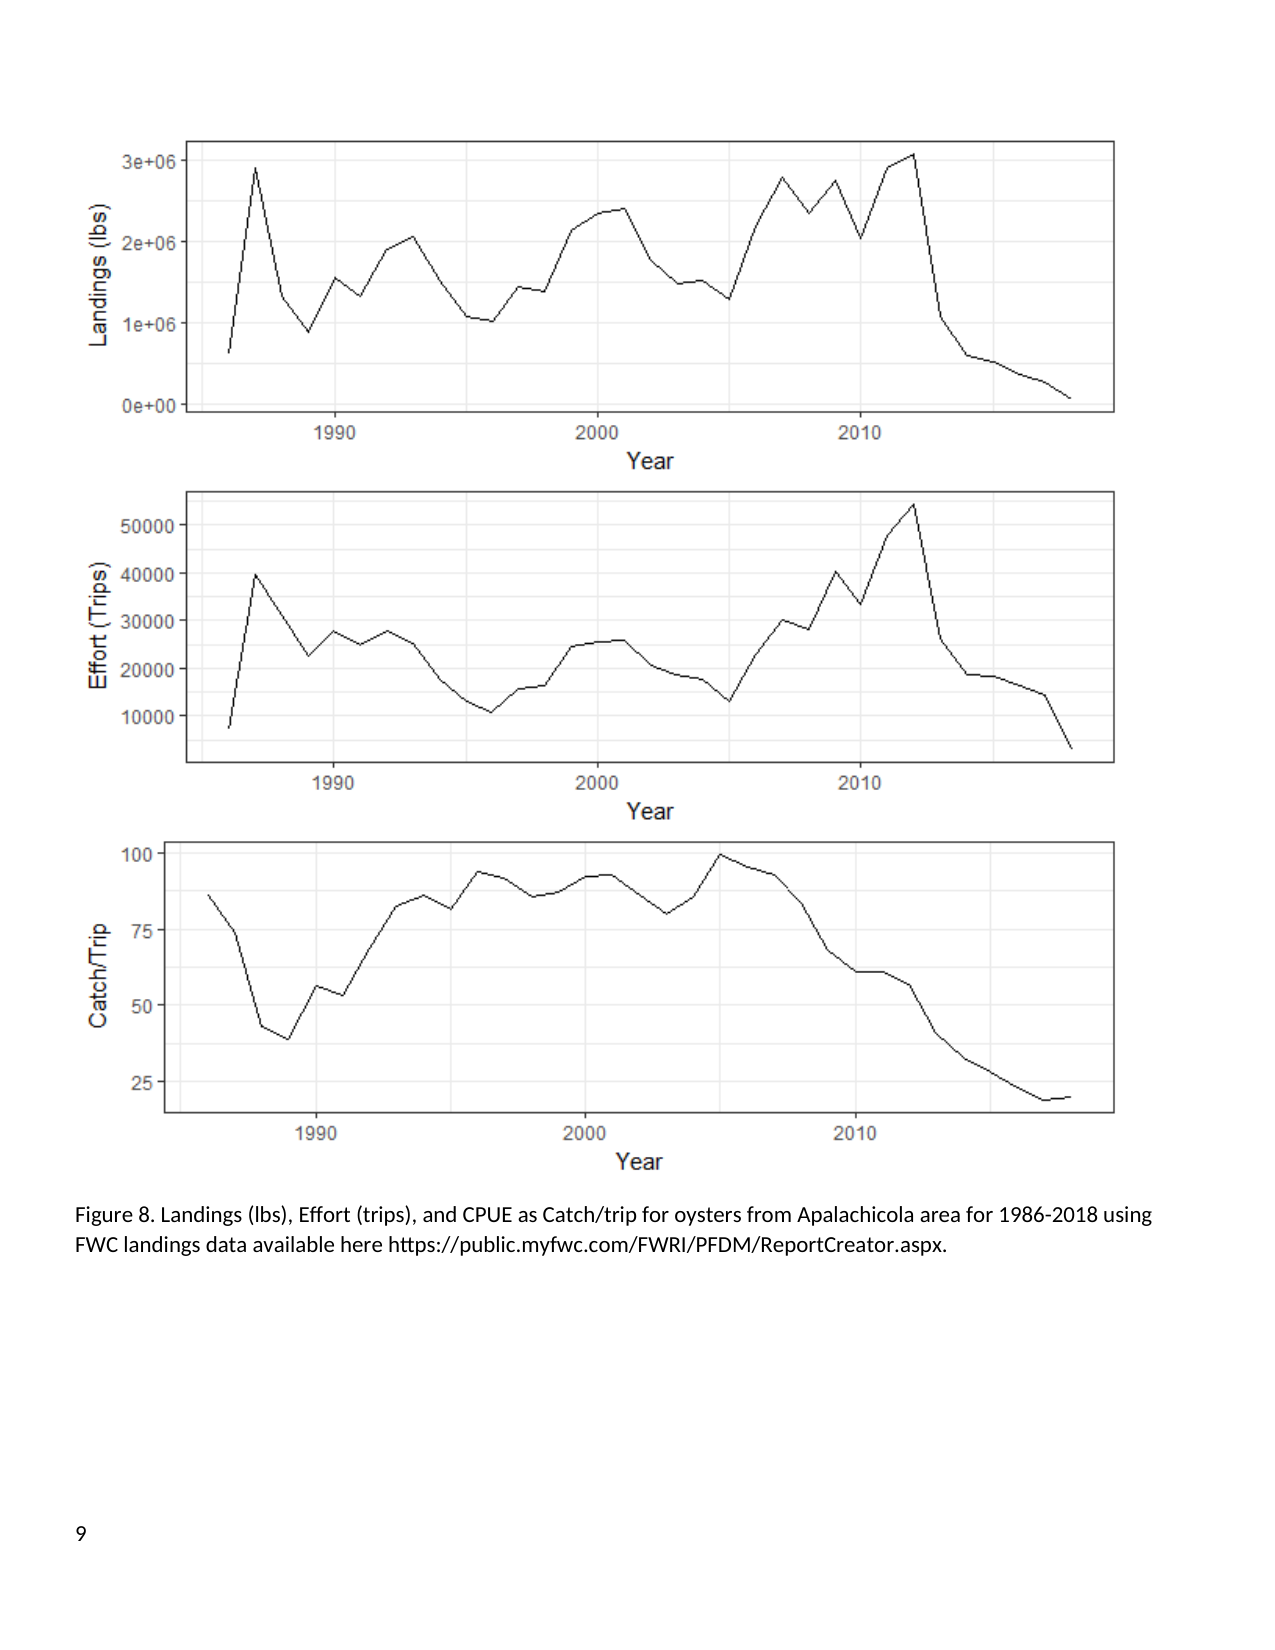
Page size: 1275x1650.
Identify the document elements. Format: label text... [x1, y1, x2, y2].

text Figure 8. Landings (lbs), Effort (trips), and CPUE as Catch/trip for oysters from Apalachicola area for 1986-2018 using FWC landings data available here https://public.myfwc.com/FWRI/PFDM/ReportCreator.aspx. [75, 1200, 1200, 1258]
picture [75, 131, 1125, 1181]
